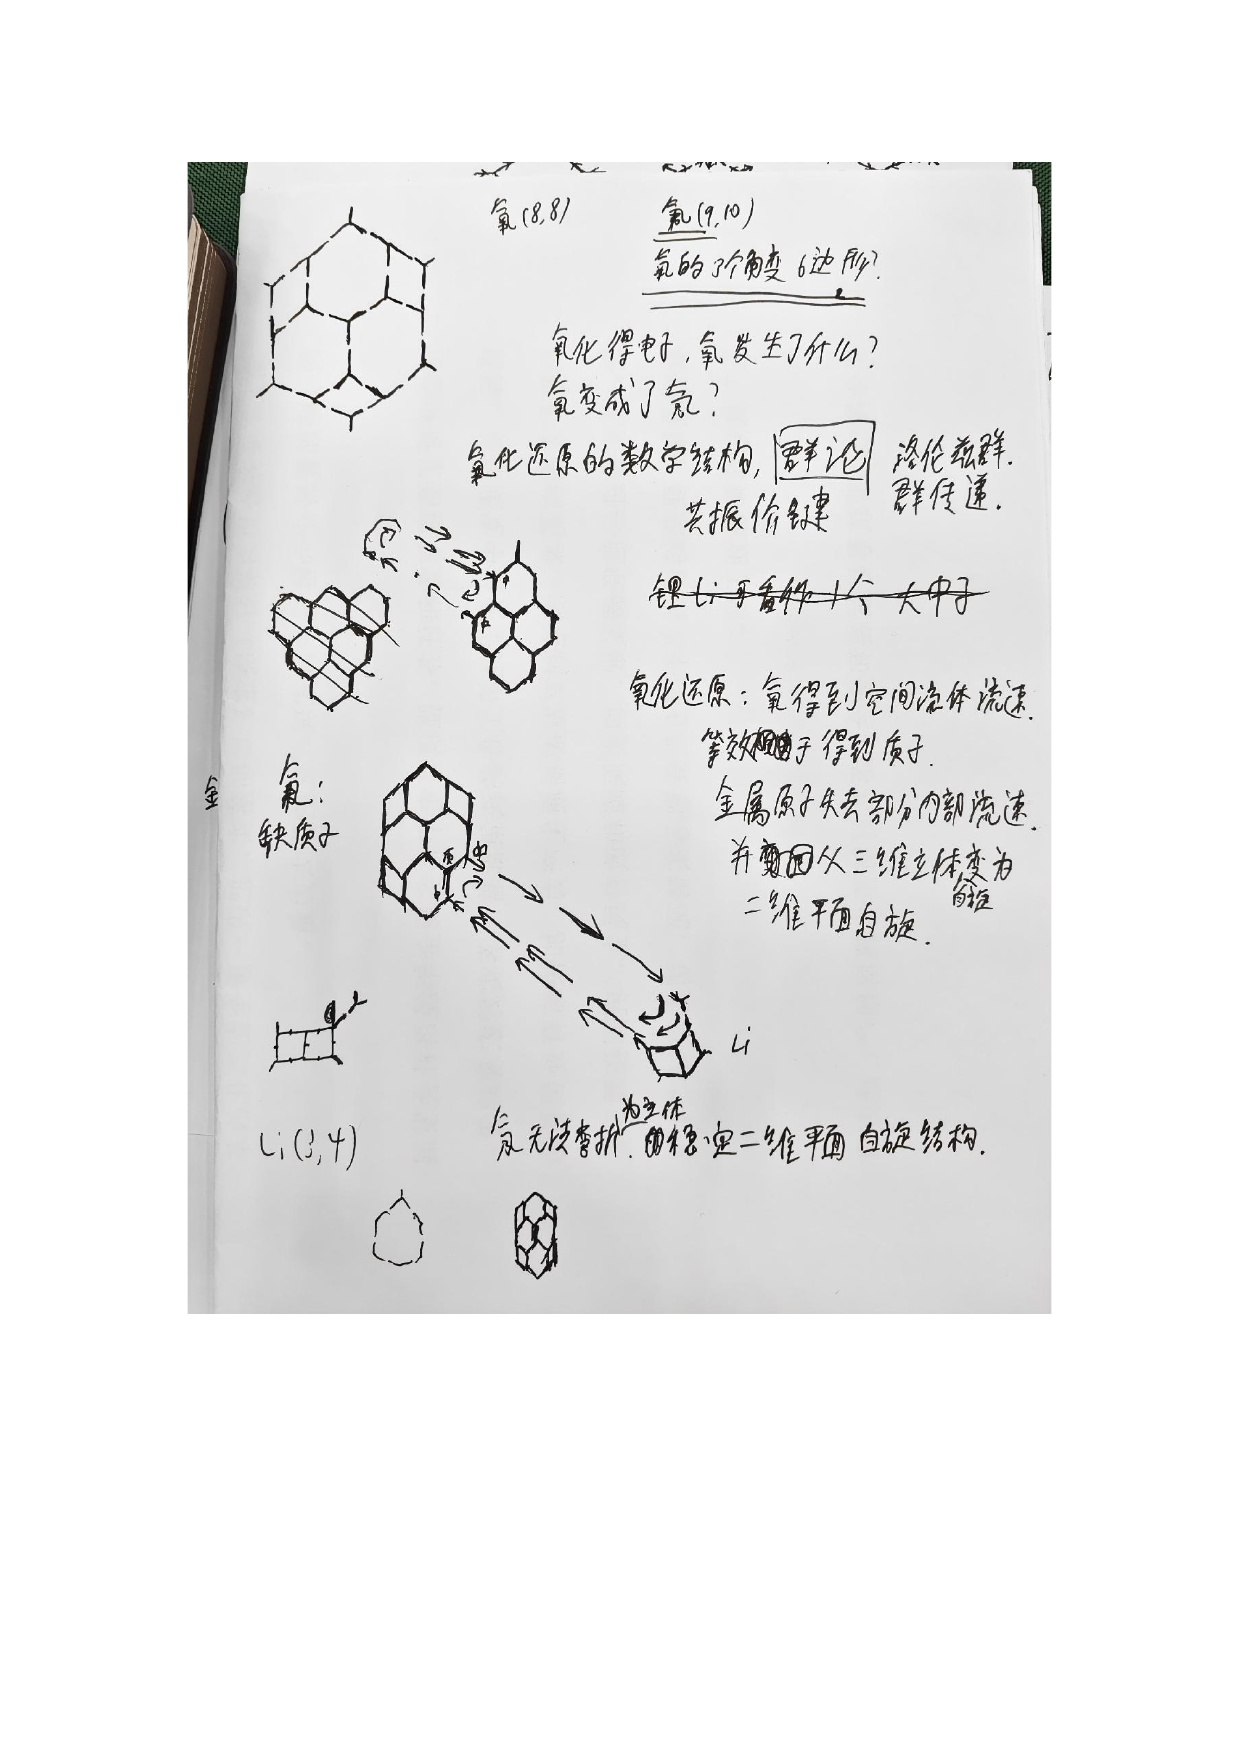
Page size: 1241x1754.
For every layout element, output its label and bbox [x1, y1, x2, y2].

picture [187, 162, 1052, 1314]
